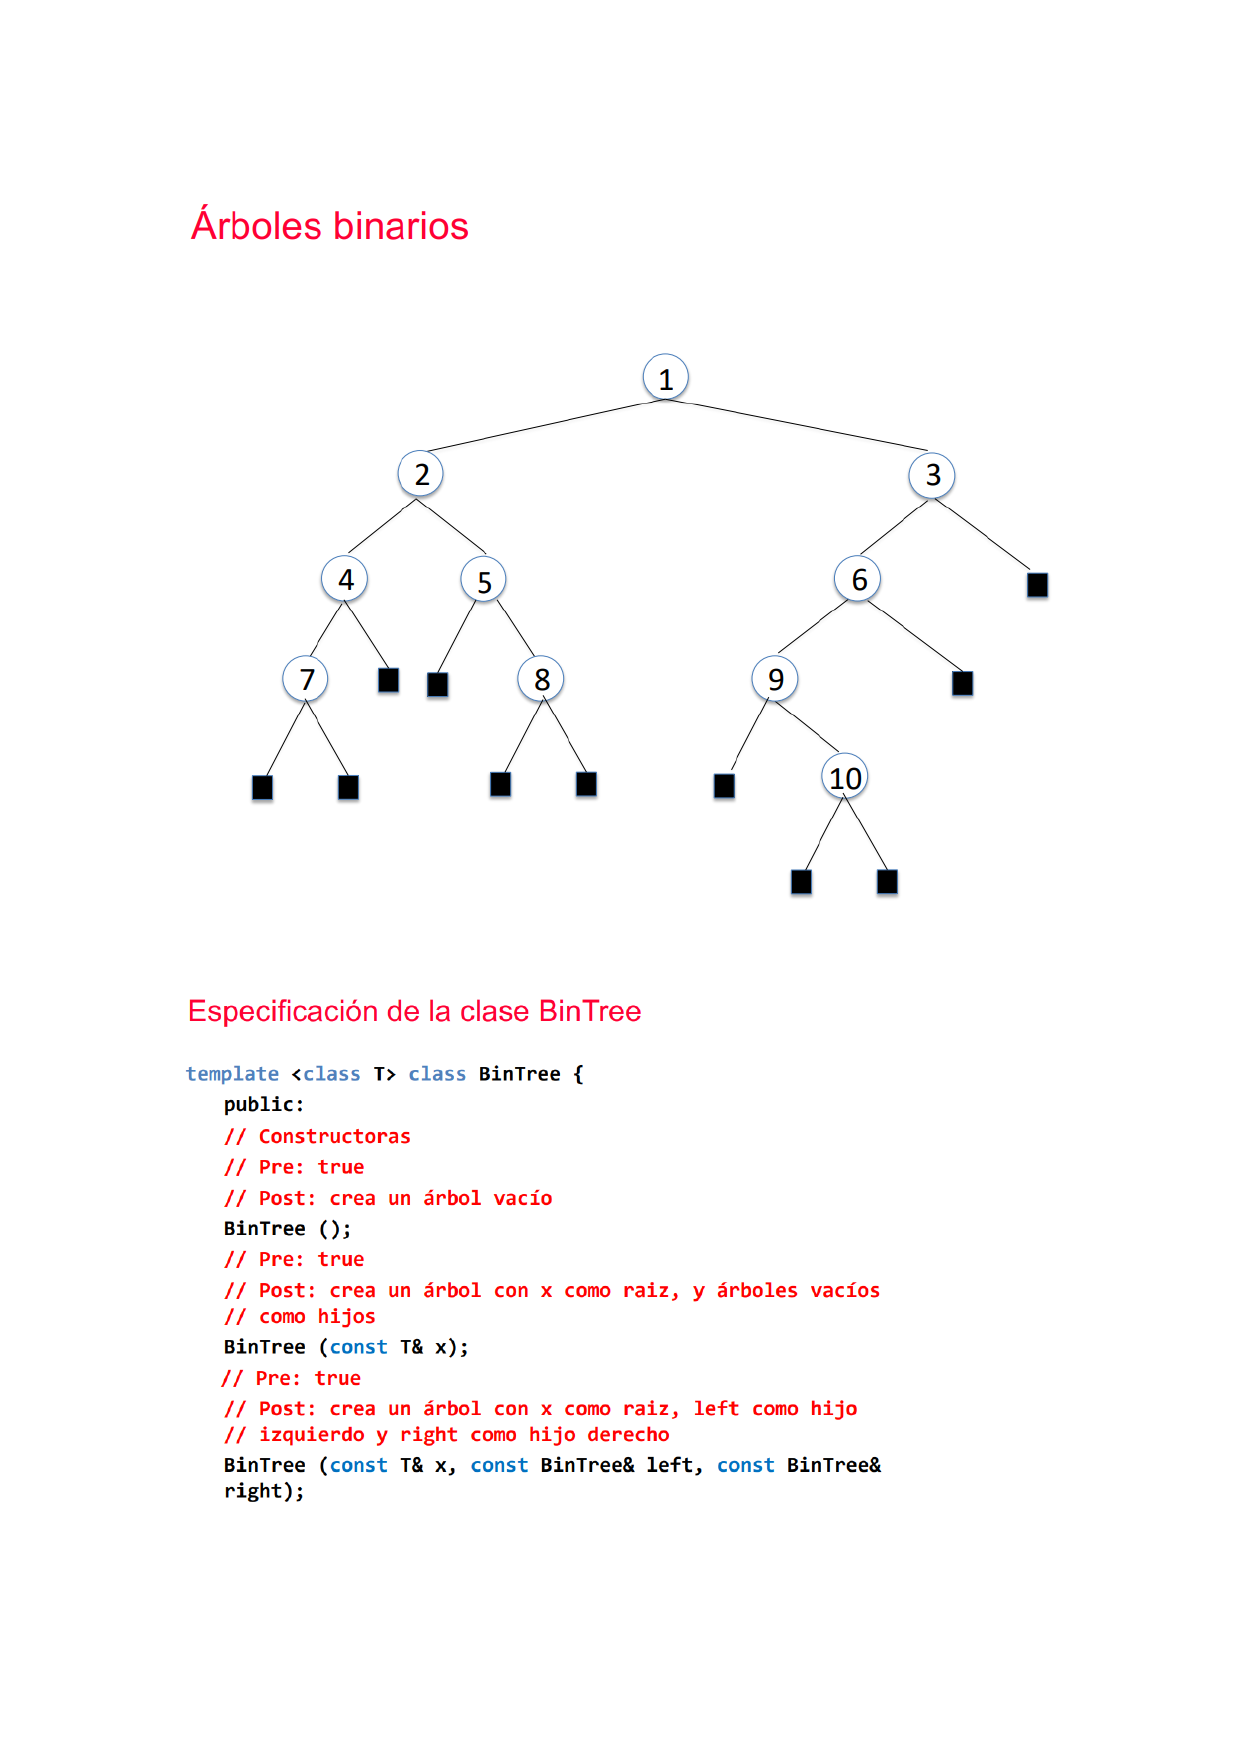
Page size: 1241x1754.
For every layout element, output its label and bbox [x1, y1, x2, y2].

picture [150, 987, 901, 1546]
picture [150, 196, 1071, 922]
